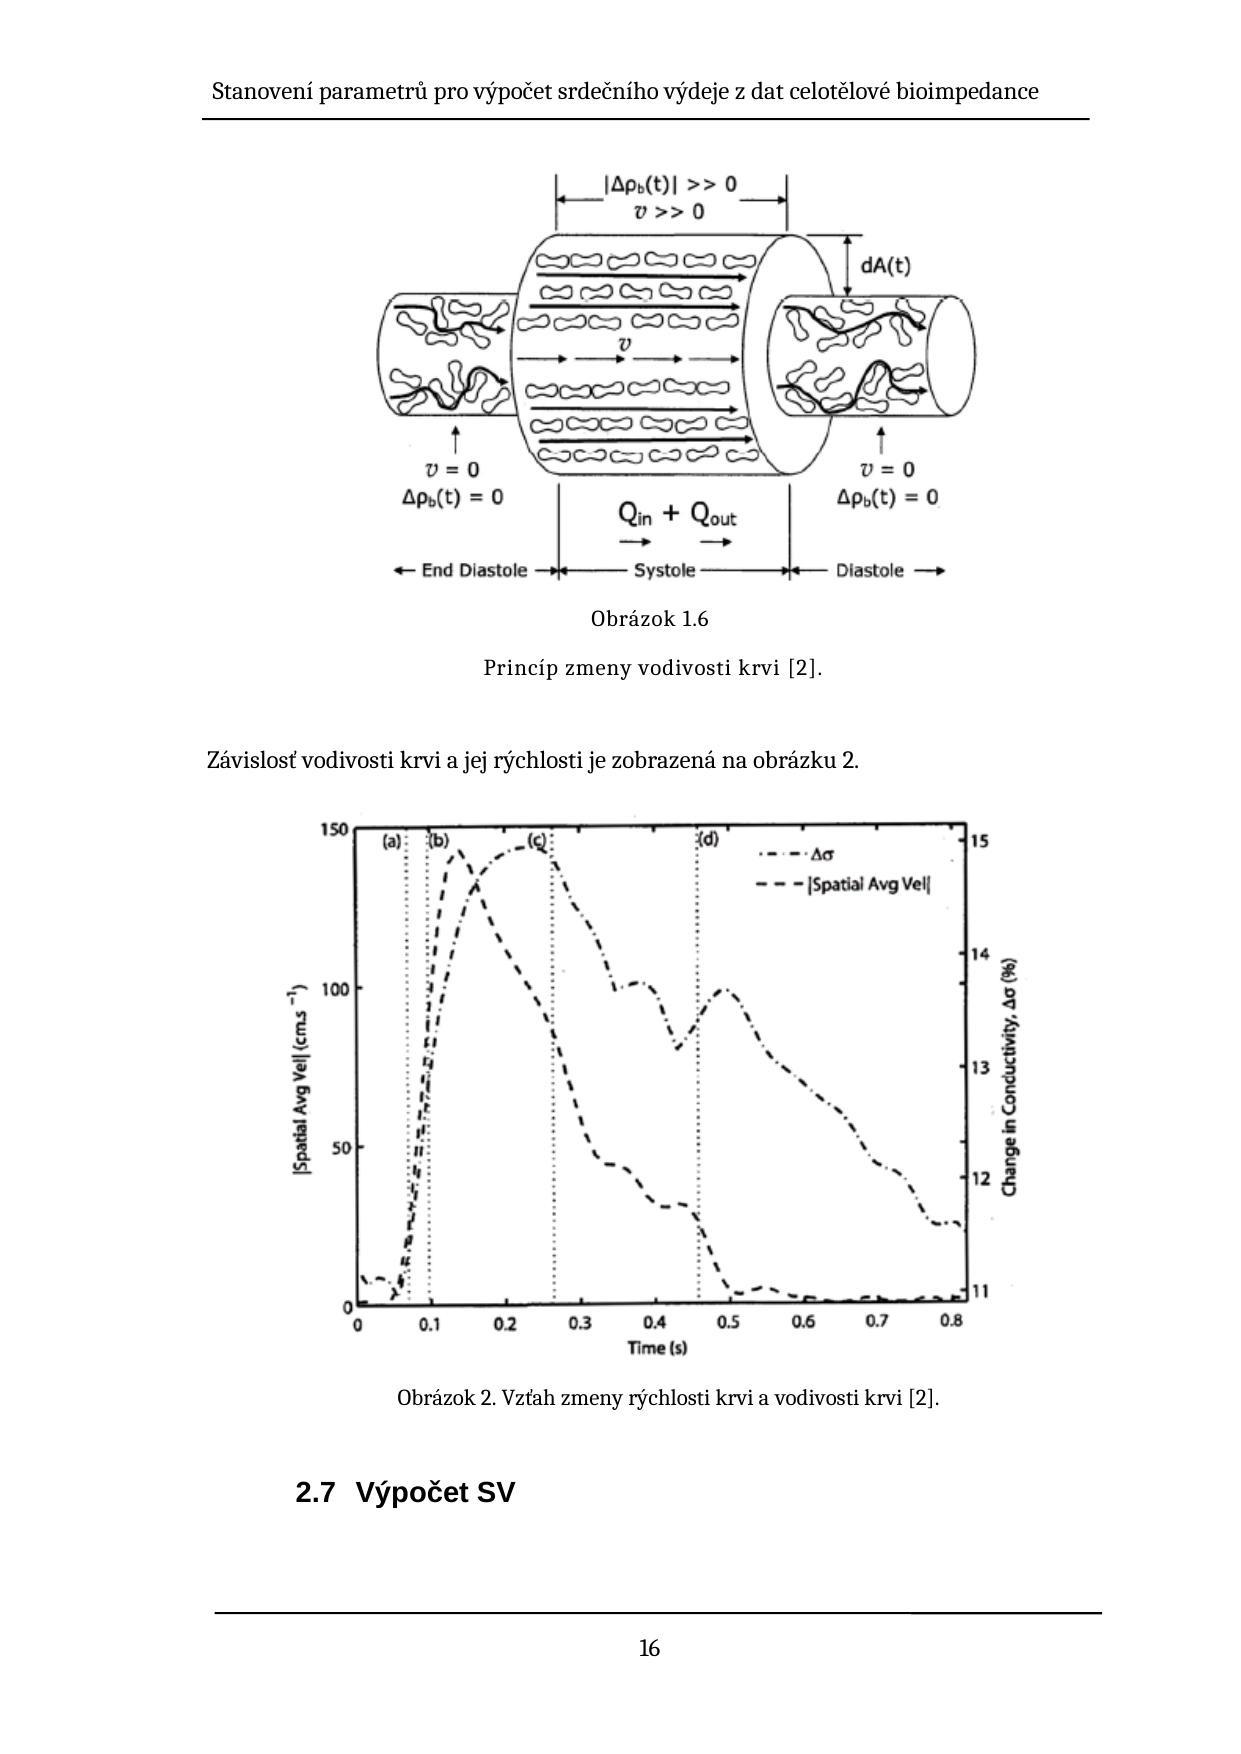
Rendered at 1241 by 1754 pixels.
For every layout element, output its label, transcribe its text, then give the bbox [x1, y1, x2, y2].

picture [306, 162, 993, 592]
text Závislosť vodivosti krvi a jej rýchlosti je zobrazená na obrázku 2. [207, 746, 1092, 774]
picture [232, 788, 1068, 1371]
text Obrázok 2. Vzťah zmeny rýchlosti krvi a vodivosti krvi [2]. [244, 1385, 1092, 1411]
subtitle Výpočet SV [295, 1475, 1092, 1508]
text Princíp zmeny vodivosti krvi [2]. [207, 654, 1092, 681]
